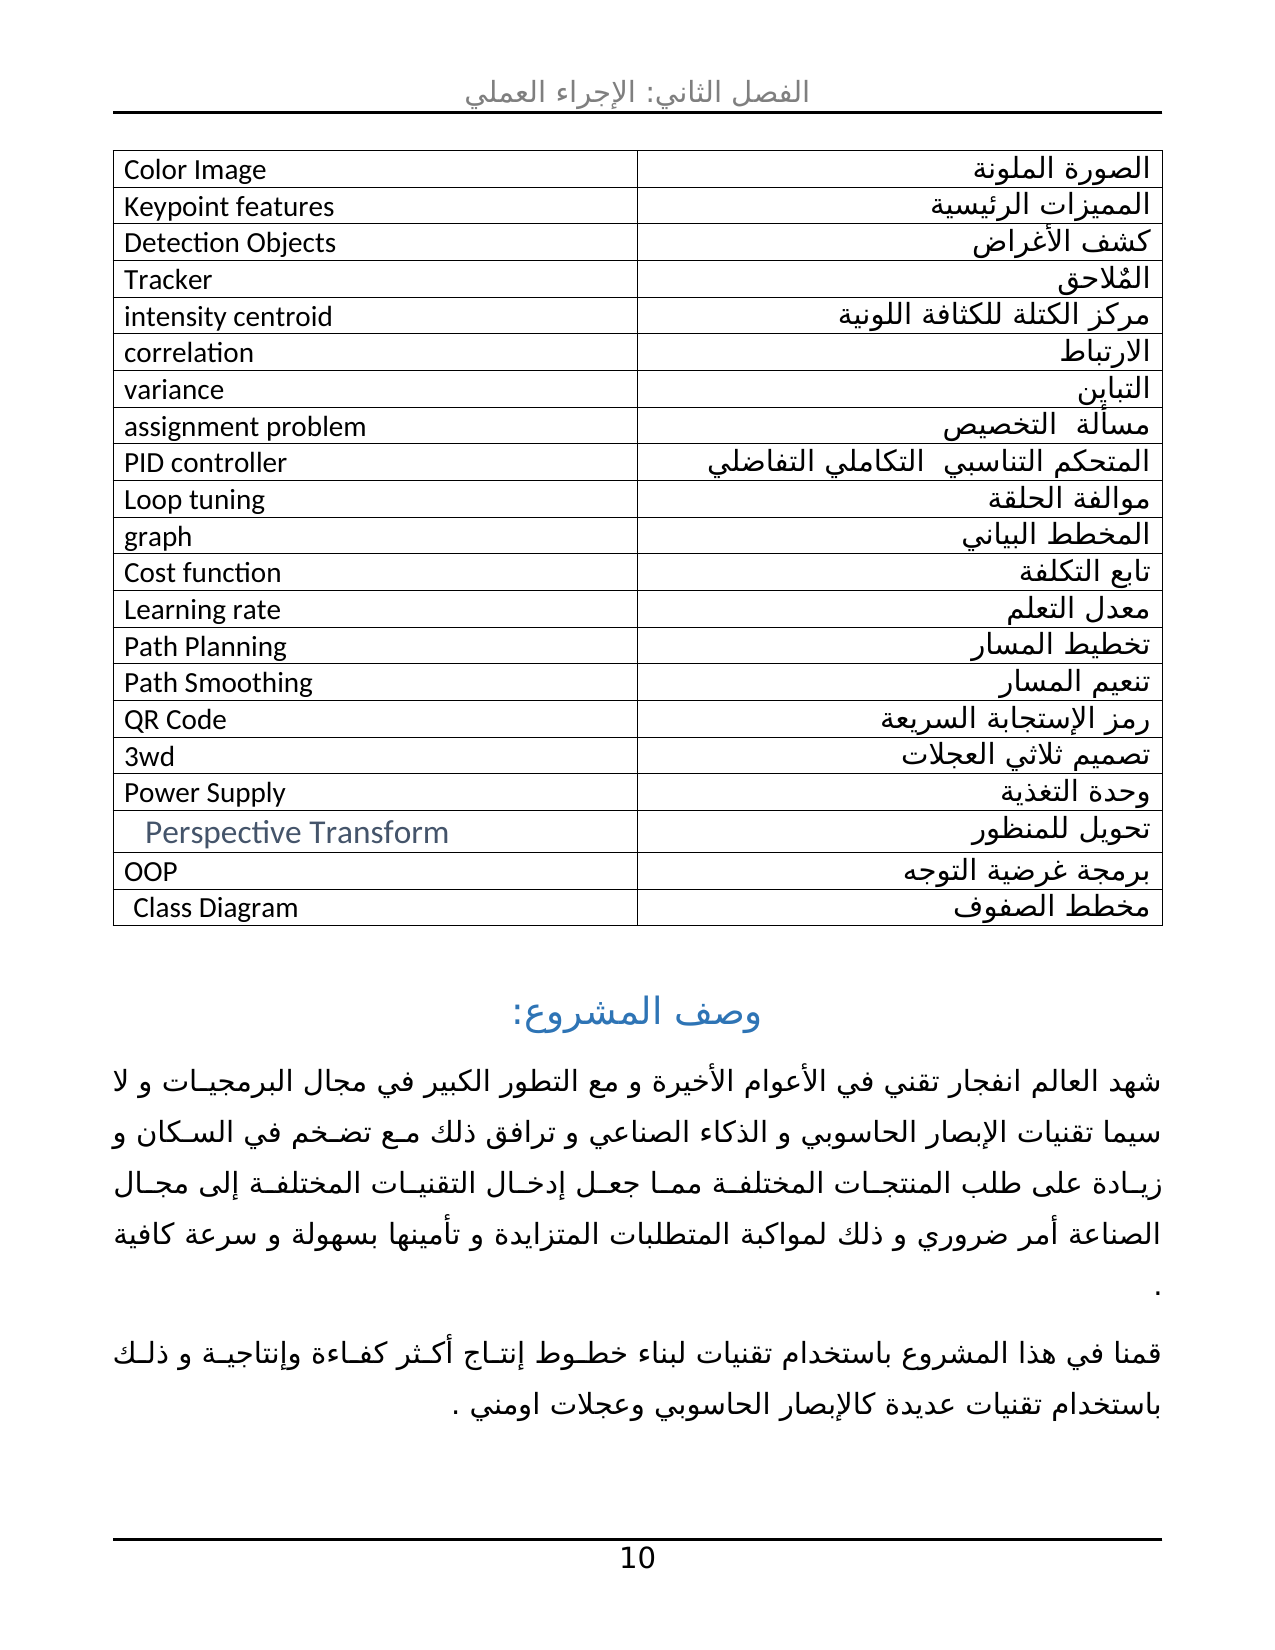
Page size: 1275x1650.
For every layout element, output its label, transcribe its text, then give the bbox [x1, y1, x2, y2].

table_cell مخطط الصفوف [638, 890, 1162, 925]
table_cell Path Smoothing [114, 664, 637, 700]
table_cell موالفة الحلقة [638, 481, 1162, 517]
table_cell Perspective Transform [114, 811, 637, 852]
table_cell الارتباط [638, 334, 1162, 370]
table_cell PID controller [114, 444, 637, 480]
table_cell تابع التكلفة [638, 554, 1162, 590]
table_cell intensity centroid [114, 298, 637, 333]
table_cell التباين [638, 371, 1162, 407]
table_cell تنعيم المسار [638, 664, 1162, 700]
table_cell المٌلاحق [638, 261, 1162, 297]
table_cell المخطط البياني [638, 518, 1162, 553]
table_cell وحدة التغذية [638, 774, 1162, 810]
table_cell variance [114, 371, 637, 407]
table_cell Learning rate [114, 591, 637, 627]
table_cell المتحكم التناسبي التكاملي التفاضلي [638, 444, 1162, 480]
table_cell تخطيط المسار [638, 628, 1162, 663]
table_cell تحويل للمنظور [638, 811, 1162, 852]
table_cell Class Diagram [114, 890, 637, 925]
table_cell graph [114, 518, 637, 553]
table_cell OOP [114, 853, 637, 888]
table_cell 3wd [114, 738, 637, 773]
subtitle وصف المشروع: [112, 989, 1162, 1033]
table_cell Cost function [114, 554, 637, 590]
table_cell تصميم ثلاثي العجلات [638, 738, 1162, 773]
table_cell Loop tuning [114, 481, 637, 517]
table_cell الصورة الملونة [638, 151, 1162, 187]
table_cell Detection Objects [114, 224, 637, 260]
table_cell برمجة غرضية التوجه [638, 853, 1162, 888]
table_cell معدل التعلم [638, 591, 1162, 627]
table_cell رمز الإستجابة السريعة [638, 701, 1162, 737]
table_cell مركز الكتلة للكثافة اللونية [638, 298, 1162, 333]
text شهد العالم انفجار تقني في الأعوام الأخيرة و مع التطور الكبير في مجال البرمجيات و لا سيما تقنيات الإبصار الحاسوبي و الذكاء الصناعي و ترافق ذلك مع تضخم في السكان و زيادة على طلب المنتجات المختلفة مما جعل إدخال التقنيات المختلفة إلى مجال الصناعة أمر ضروري و ذلك لمواكبة المتطلبات المتزايدة و تأمينها بسهولة و سرعة كافية . [112, 1065, 1162, 1302]
table_cell correlation [114, 334, 637, 370]
table_cell Keypoint features [114, 188, 637, 223]
table_cell كشف الأغراض [638, 224, 1162, 260]
table_cell Color Image [114, 151, 637, 187]
table_cell المميزات الرئيسية [638, 188, 1162, 223]
table_cell assignment problem [114, 408, 637, 443]
table_cell مسألة التخصيص [638, 408, 1162, 443]
table_cell Tracker [114, 261, 637, 297]
text قمنا في هذا المشروع باستخدام تقنيات لبناء خطوط إنتاج أكثر كفاءة وإنتاجية و ذلك باستخدام تقنيات عديدة كالإبصار الحاسوبي وعجلات اومني . [112, 1336, 1162, 1421]
table_cell Path Planning [114, 628, 637, 663]
table_cell Power Supply [114, 774, 637, 810]
table_cell QR Code [114, 701, 637, 737]
